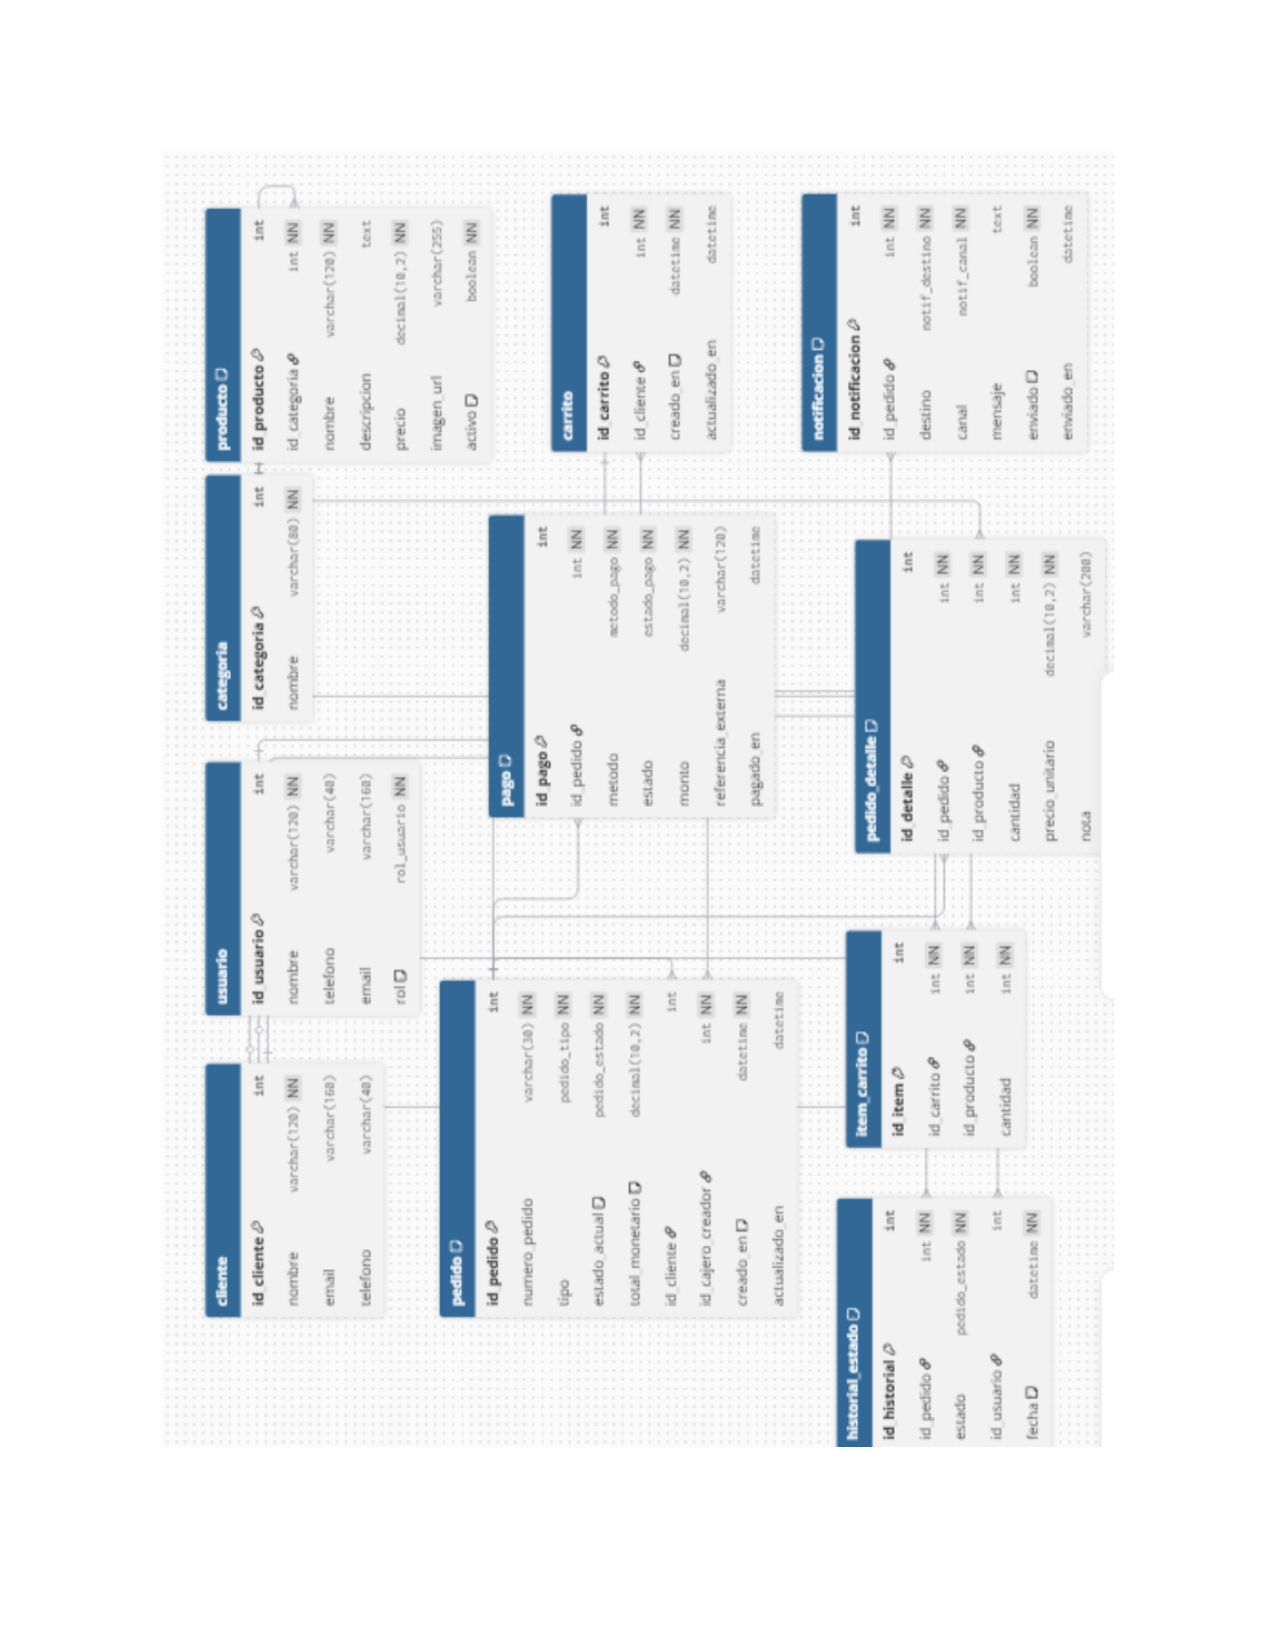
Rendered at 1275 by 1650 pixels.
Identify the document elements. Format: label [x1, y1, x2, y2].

picture [163, 152, 1113, 1447]
